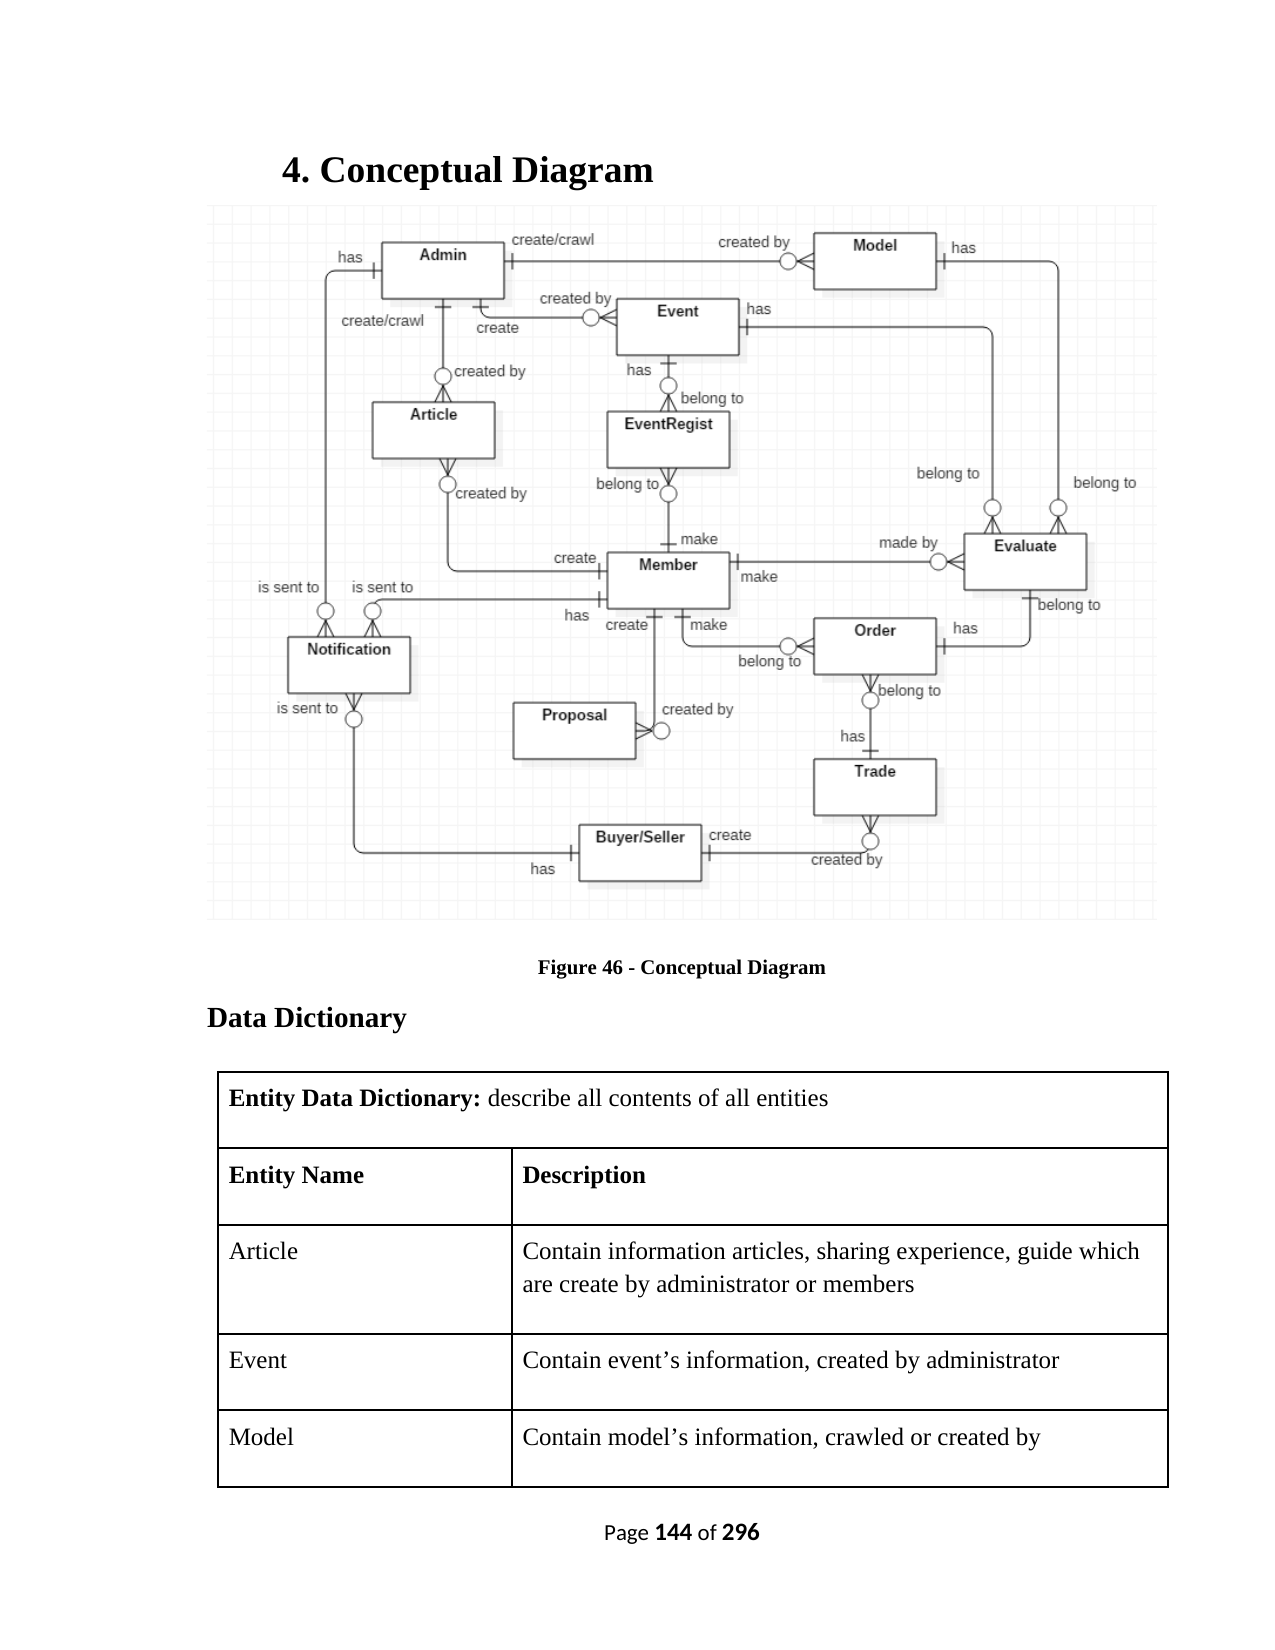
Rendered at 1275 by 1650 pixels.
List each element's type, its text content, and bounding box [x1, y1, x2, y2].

table_cell Model [219, 1411, 511, 1486]
text Data Dictionary [207, 1000, 1157, 1033]
table_cell Event [219, 1335, 511, 1409]
subtitle 4. Conceptual Diagram [282, 148, 1157, 191]
table_header Entity Data Dictionary: describe all contents of all entities [219, 1073, 1167, 1147]
table_cell Article [219, 1226, 511, 1333]
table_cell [513, 1411, 1167, 1486]
picture [206, 205, 1157, 920]
table_cell Contain event’s information, created by administrator [513, 1335, 1167, 1409]
table_cell Contain information articles, sharing experience, guide which are create by administrator or members [513, 1226, 1167, 1333]
table_cell Entity Name [219, 1149, 511, 1223]
table_cell Description [513, 1149, 1167, 1223]
